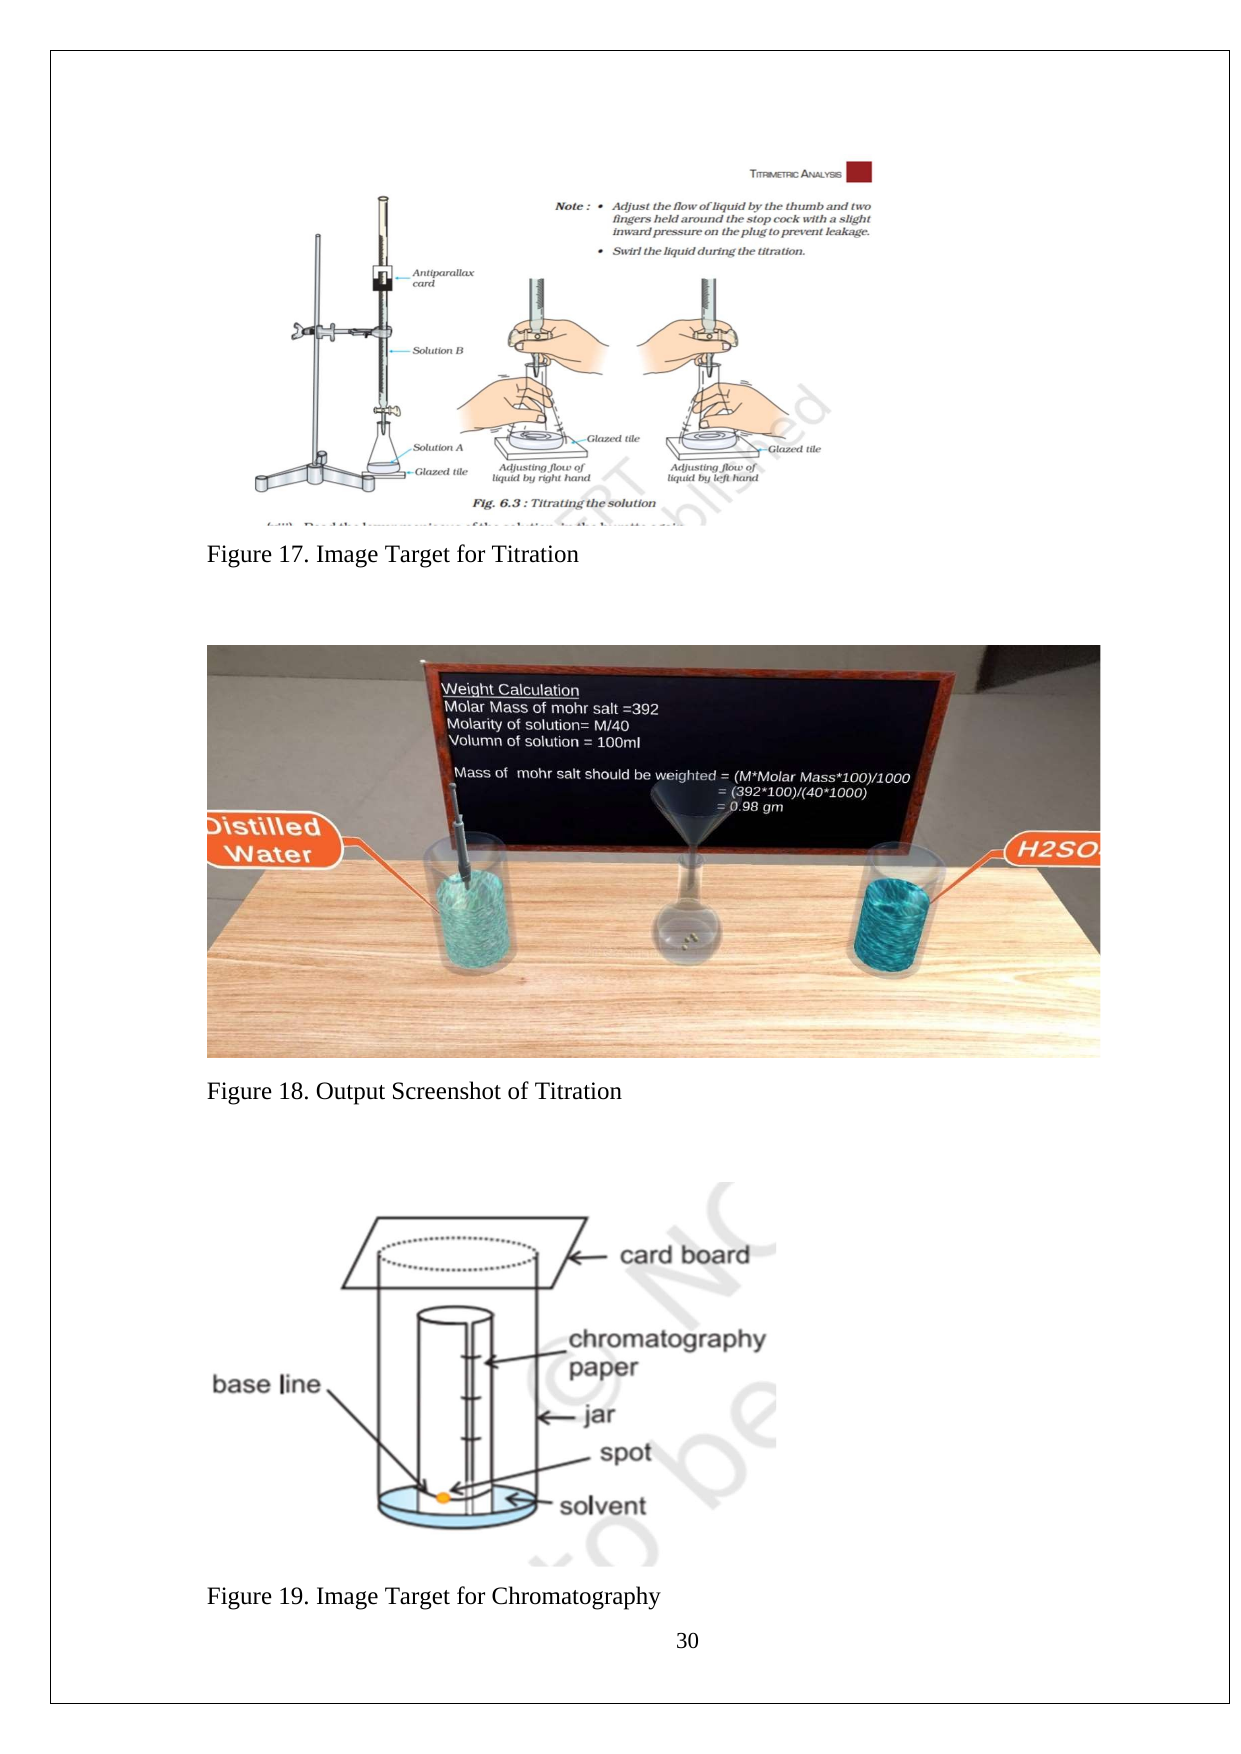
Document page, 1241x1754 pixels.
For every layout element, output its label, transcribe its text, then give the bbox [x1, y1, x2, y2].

picture [207, 645, 1101, 1058]
text Figure 17. Image Target for Titration [207, 539, 1229, 568]
picture [254, 154, 876, 526]
picture [210, 1182, 777, 1567]
